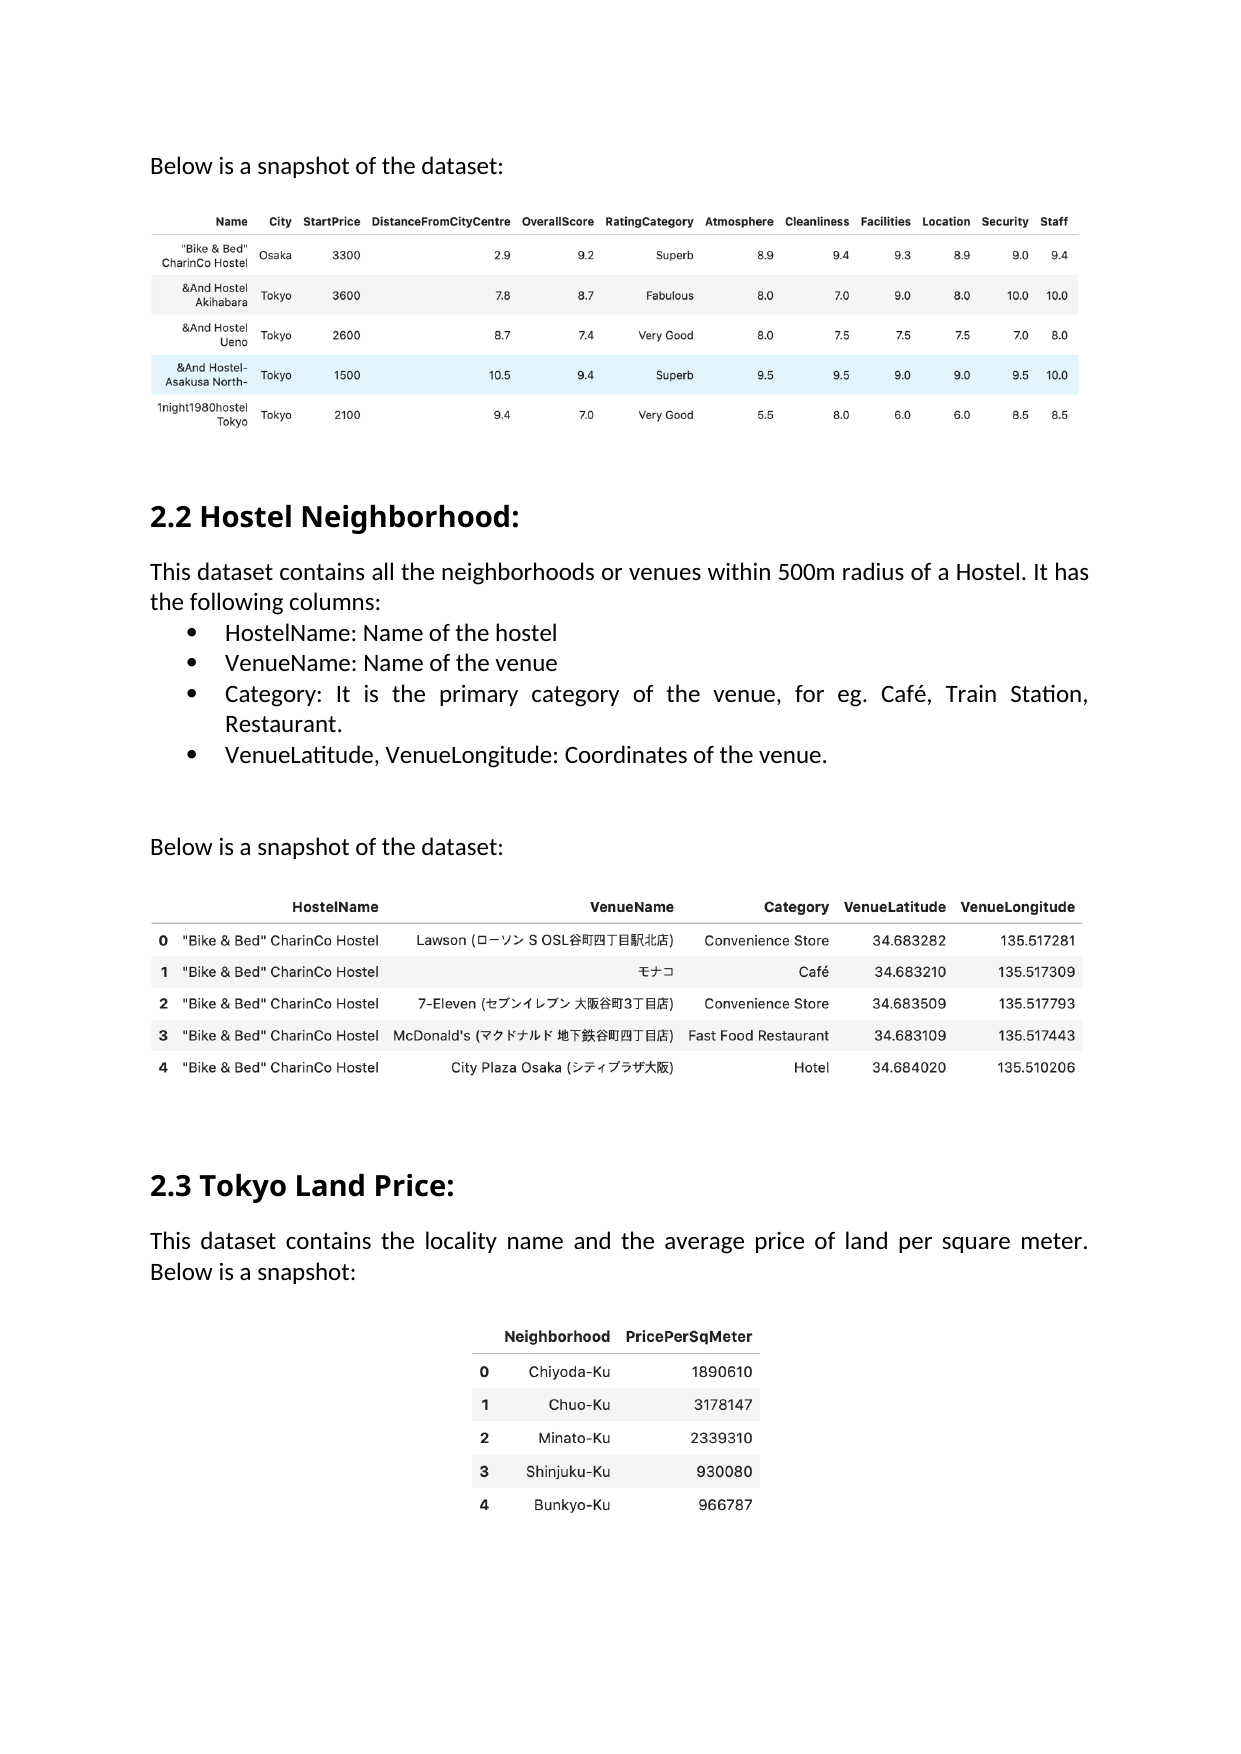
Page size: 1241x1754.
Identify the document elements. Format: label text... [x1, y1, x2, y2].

list VenueLatitude, VenueLongitude: Coordinates of the venue. [187, 739, 1090, 769]
picture [150, 211, 1079, 432]
text This dataset contains all the neighborhoods or venues within 500m radius of a Hostel. It has the following columns: [150, 556, 1090, 617]
picture [150, 891, 1090, 1101]
text Below is a snapshot of the dataset: [150, 831, 1090, 861]
text This dataset contains the locality name and the average price of land per square meter. Below is a snapshot: [150, 1225, 1090, 1286]
text 2.2 Hostel Neighborhood: [150, 496, 1090, 536]
list Category: It is the primary category of the venue, for eg. Café, Train Station, Restaurant. [187, 678, 1090, 739]
text 2.3 Tokyo Land Price: [150, 1166, 1090, 1205]
text Below is a snapshot of the dataset: [150, 150, 1090, 181]
list VenueName: Name of the venue [187, 647, 1090, 678]
picture [464, 1316, 777, 1539]
list HostelName: Name of the hostel [187, 617, 1090, 647]
